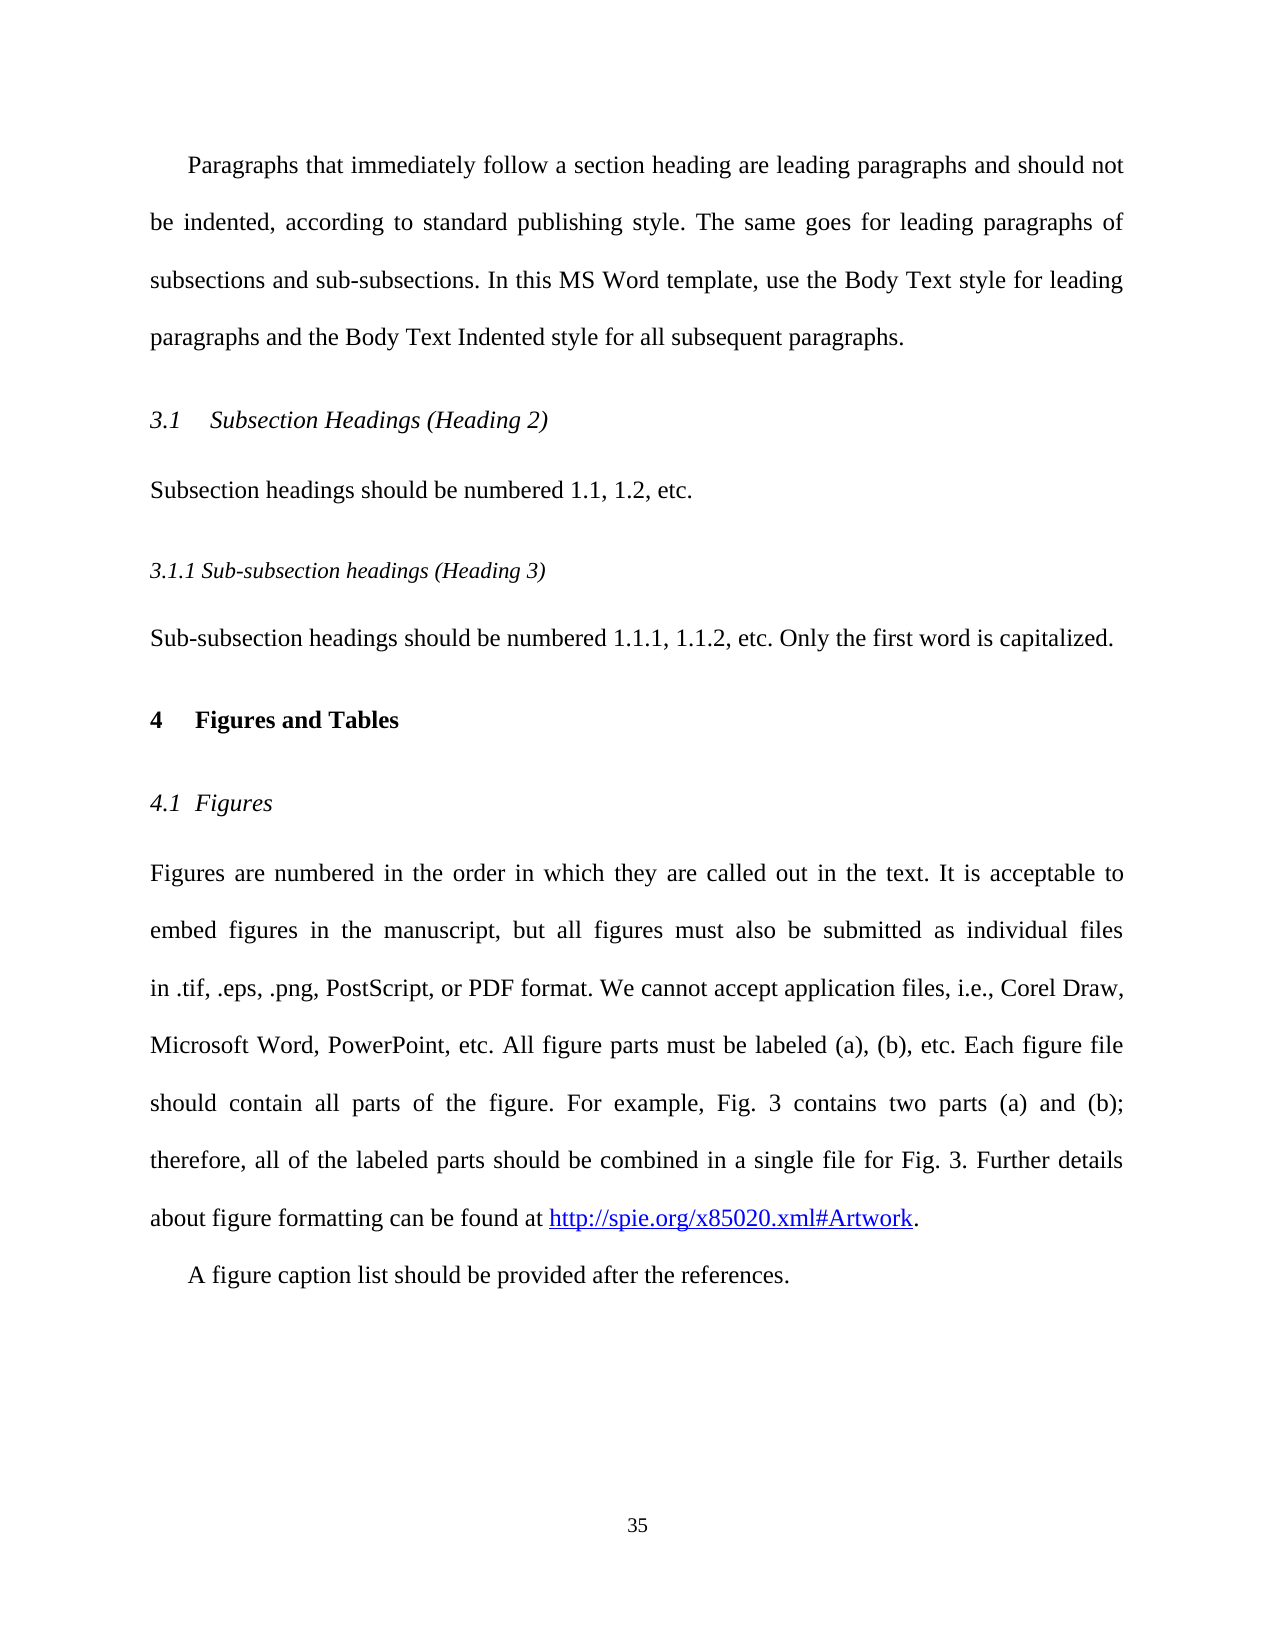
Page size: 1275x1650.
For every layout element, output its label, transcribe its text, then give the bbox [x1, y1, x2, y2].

text Sub-subsection headings should be numbered 1.1.1, 1.1.2, etc. Only the first word is capitalized. [150, 623, 1125, 651]
text Subsection headings should be numbered 1.1, 1.2, etc. [150, 475, 1125, 504]
subtitle 4 Figures and Tables [150, 705, 1125, 734]
subtitle 3.1 Subsection Headings (Heading 2) [150, 405, 1125, 434]
subtitle 3.1.1 Sub-subsection headings (Heading 3) [150, 557, 1125, 584]
text Figures are numbered in the order in which they are called out in the text. It is acceptable to embed figures in the manuscript, but all figures must also be submitted as individual files in .tif, .eps, .png, PostScript, or PDF format. We cannot accept application files, i.e., Corel Draw, Microsoft Word, PowerPoint, etc. All figure parts must be labeled (a), (b), etc. Each figure file should contain all parts of the figure. For example, Fig. 3 contains two parts (a) and (b); therefore, all of the labeled parts should be combined in a single file for Fig. 3. Further details about figure formatting can be found at http://spie.org/x85020.xml#Artwork. [150, 858, 1125, 1231]
text Paragraphs that immediately follow a section heading are leading paragraphs and should not be indented, according to standard publishing style. The same goes for leading paragraphs of subsections and sub-subsections. In this MS Word template, use the Body Text style for leading paragraphs and the Body Text Indented style for all subsequent paragraphs. [150, 150, 1125, 351]
subtitle 4.1 Figures [150, 788, 1125, 816]
text A figure caption list should be provided after the references. [150, 1260, 1125, 1289]
